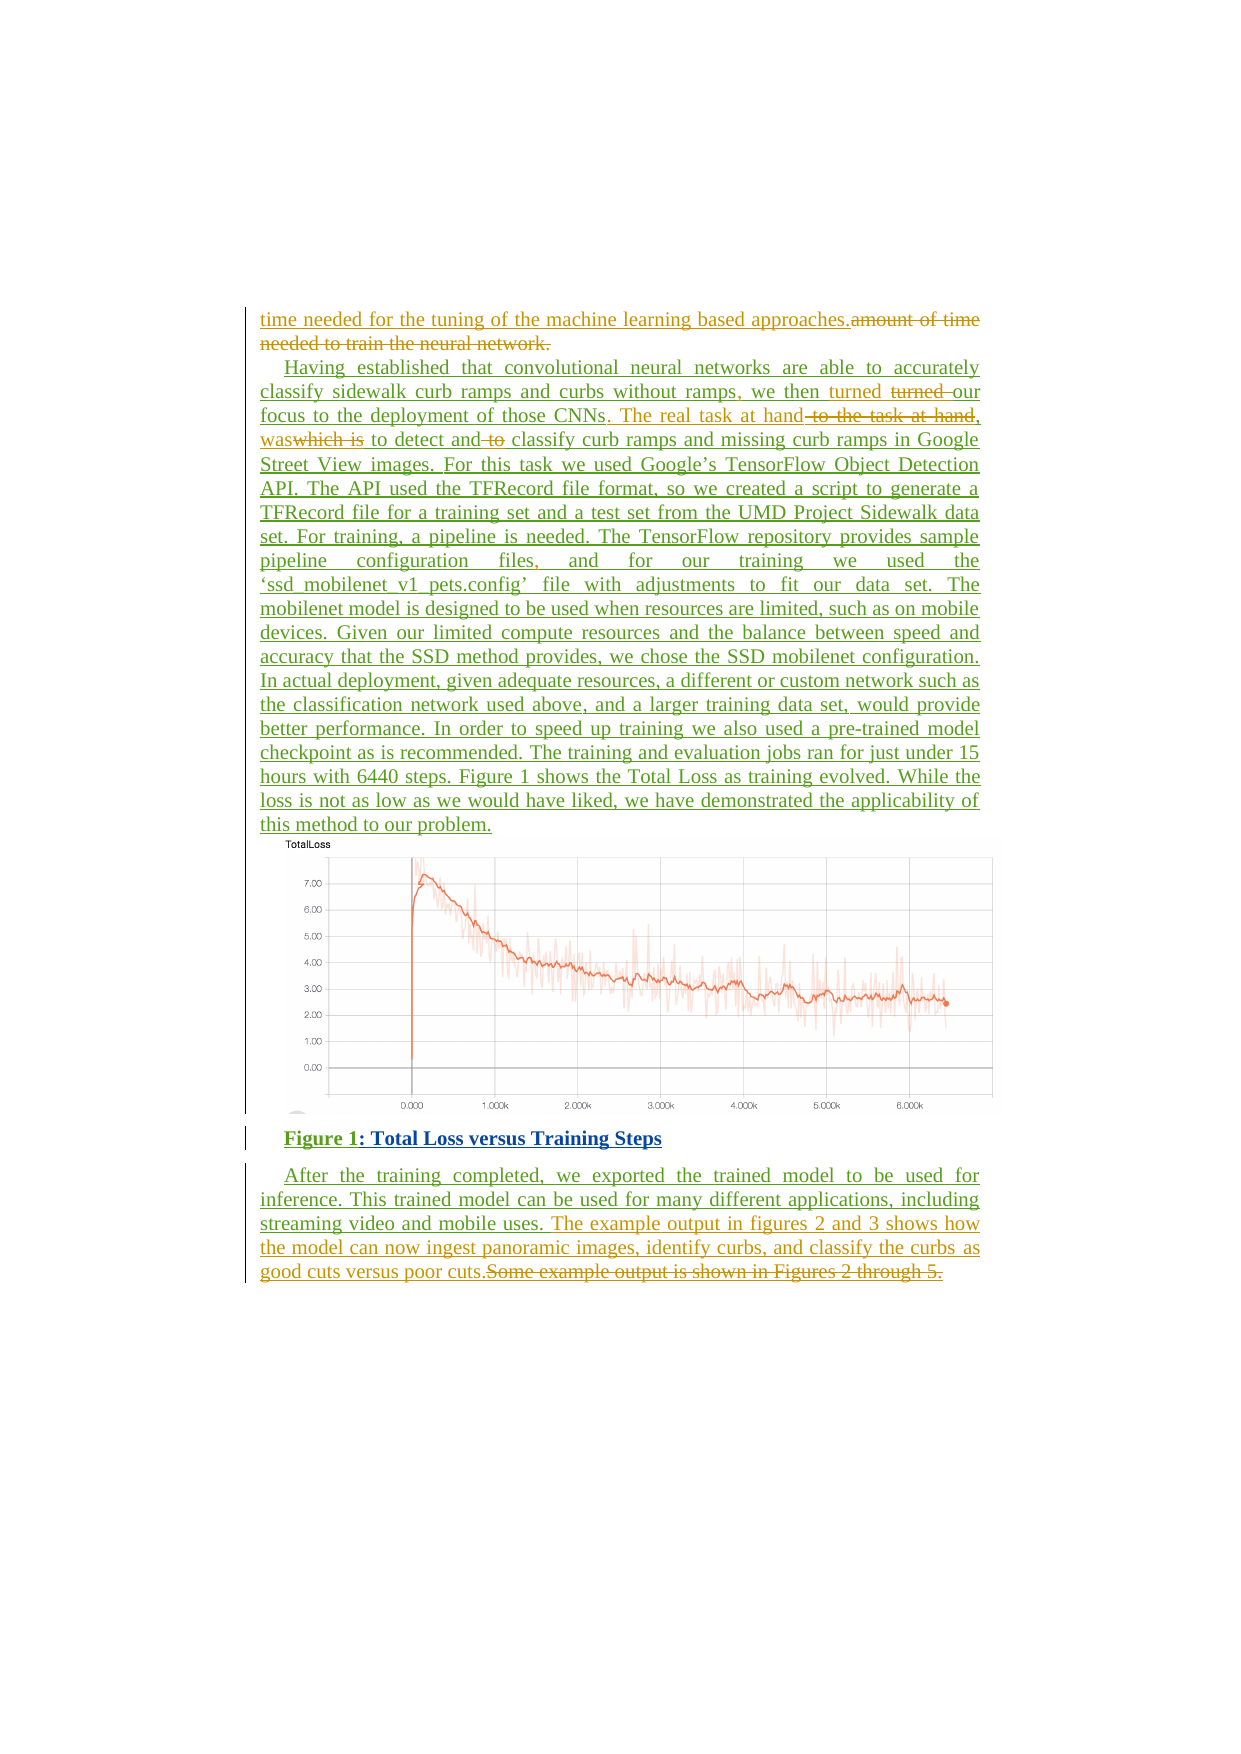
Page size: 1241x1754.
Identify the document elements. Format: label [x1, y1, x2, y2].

text [260, 307, 980, 355]
picture [283, 836, 1005, 1114]
